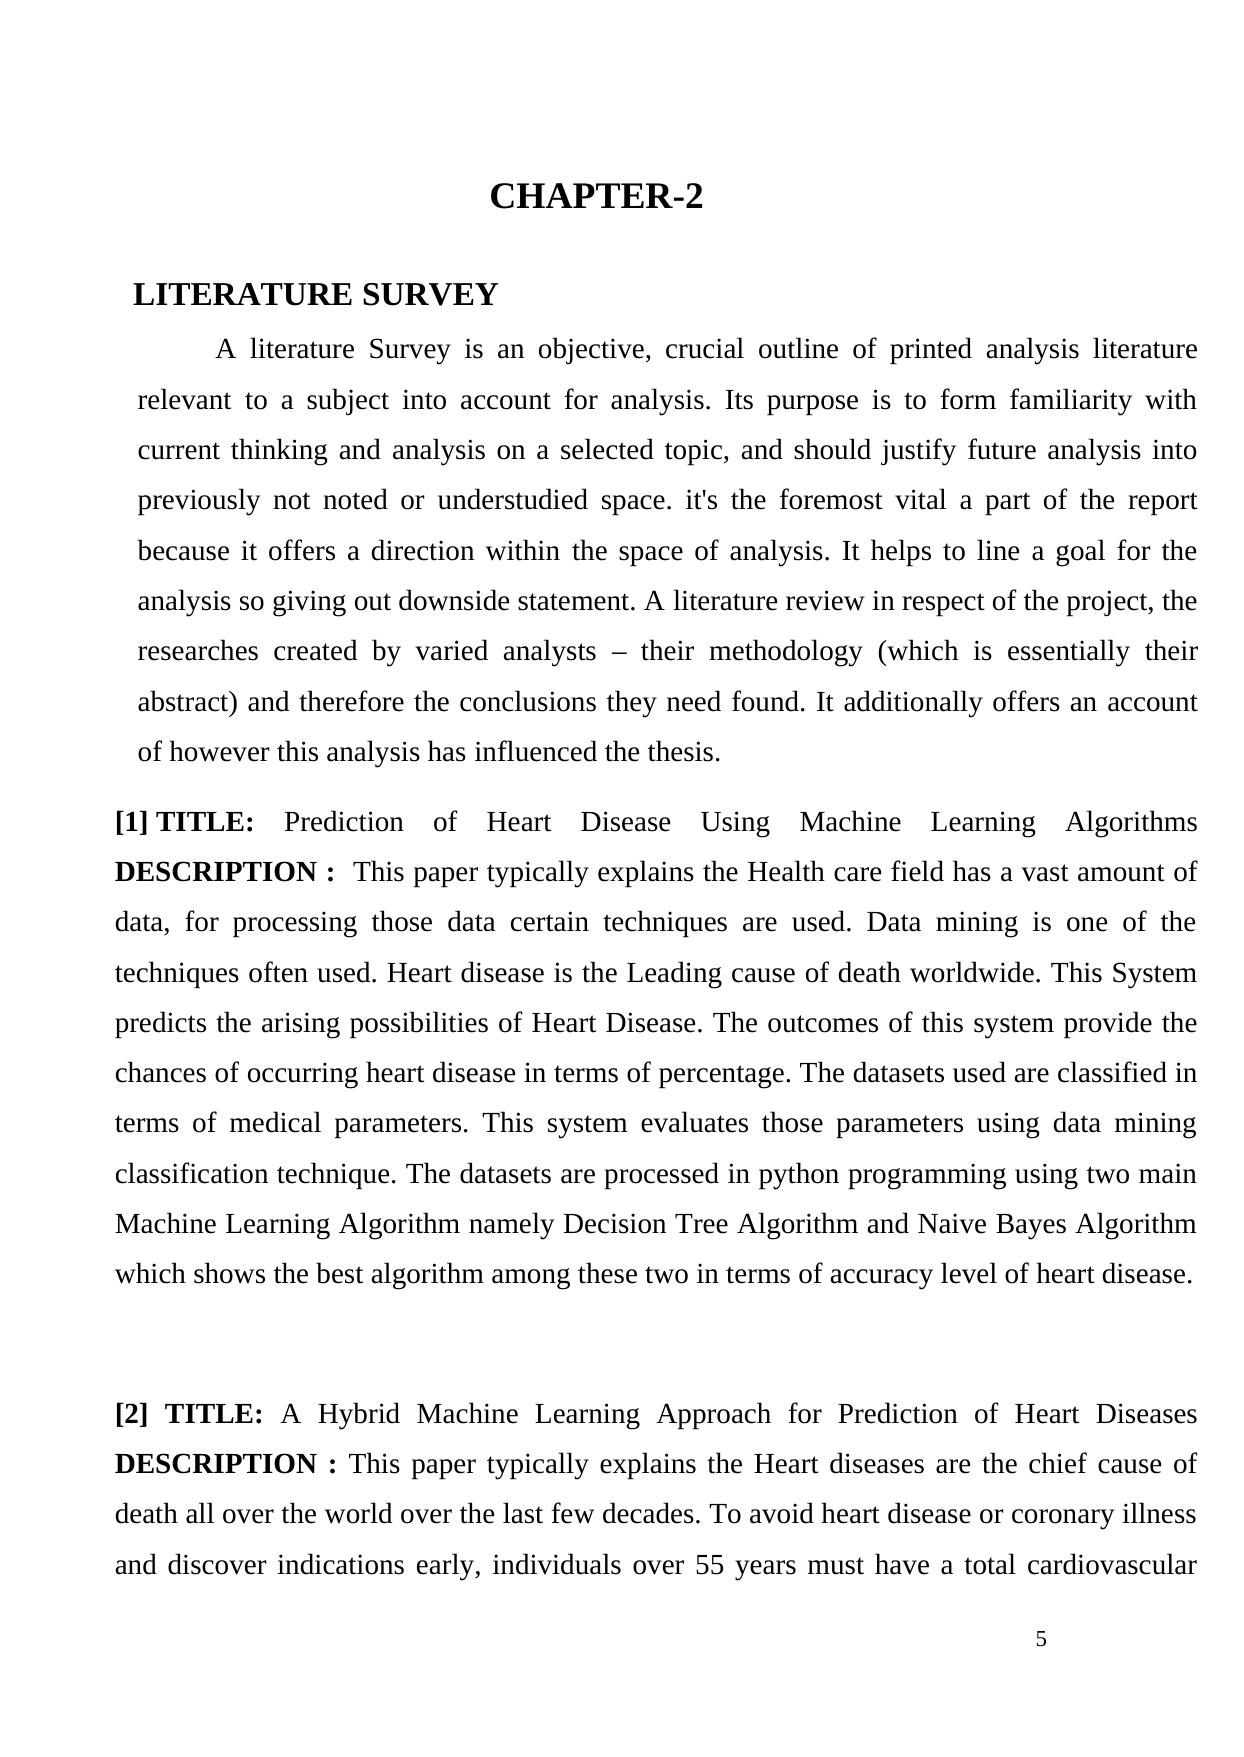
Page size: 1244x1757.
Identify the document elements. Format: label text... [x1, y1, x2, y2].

subtitle LITERATURE SURVEY [133, 274, 1244, 312]
text A literature Survey is an objective, crucial outline of printed analysis literature relevant to a subject into account for analysis. Its purpose is to form familiarity with current thinking and analysis on a selected topic, and should justify future analysis into previously not noted or understudied space. it's the foremost vital a part of the report because it offers a direction within the space of analysis. It helps to line a goal for the analysis so giving out downside statement. A literature review in respect of the project, the researches created by varied analysts – their methodology (which is essentially their abstract) and therefore the conclusions they need found. It additionally offers an account of however this analysis has influenced the thesis. [137, 332, 1198, 768]
list TITLE: Prediction of Heart Disease Using Machine Learning Algorithms DESCRIPTION : This paper typically explains the Health care field has a vast amount of data, for processing those data certain techniques are used. Data mining is one of the techniques often used. Heart disease is the Leading cause of death worldwide. This System predicts the arising possibilities of Heart Disease. The outcomes of this system provide the chances of occurring heart disease in terms of percentage. The datasets used are classified in terms of medical parameters. This system evaluates those parameters using data mining classification technique. The datasets are processed in python programming using two main Machine Learning Algorithm namely Decision Tree Algorithm and Naive Bayes Algorithm which shows the best algorithm among these two in terms of accuracy level of heart disease. [114, 804, 1198, 1290]
subtitle CHAPTER-2 [57, 174, 1136, 217]
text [114, 1396, 1198, 1580]
